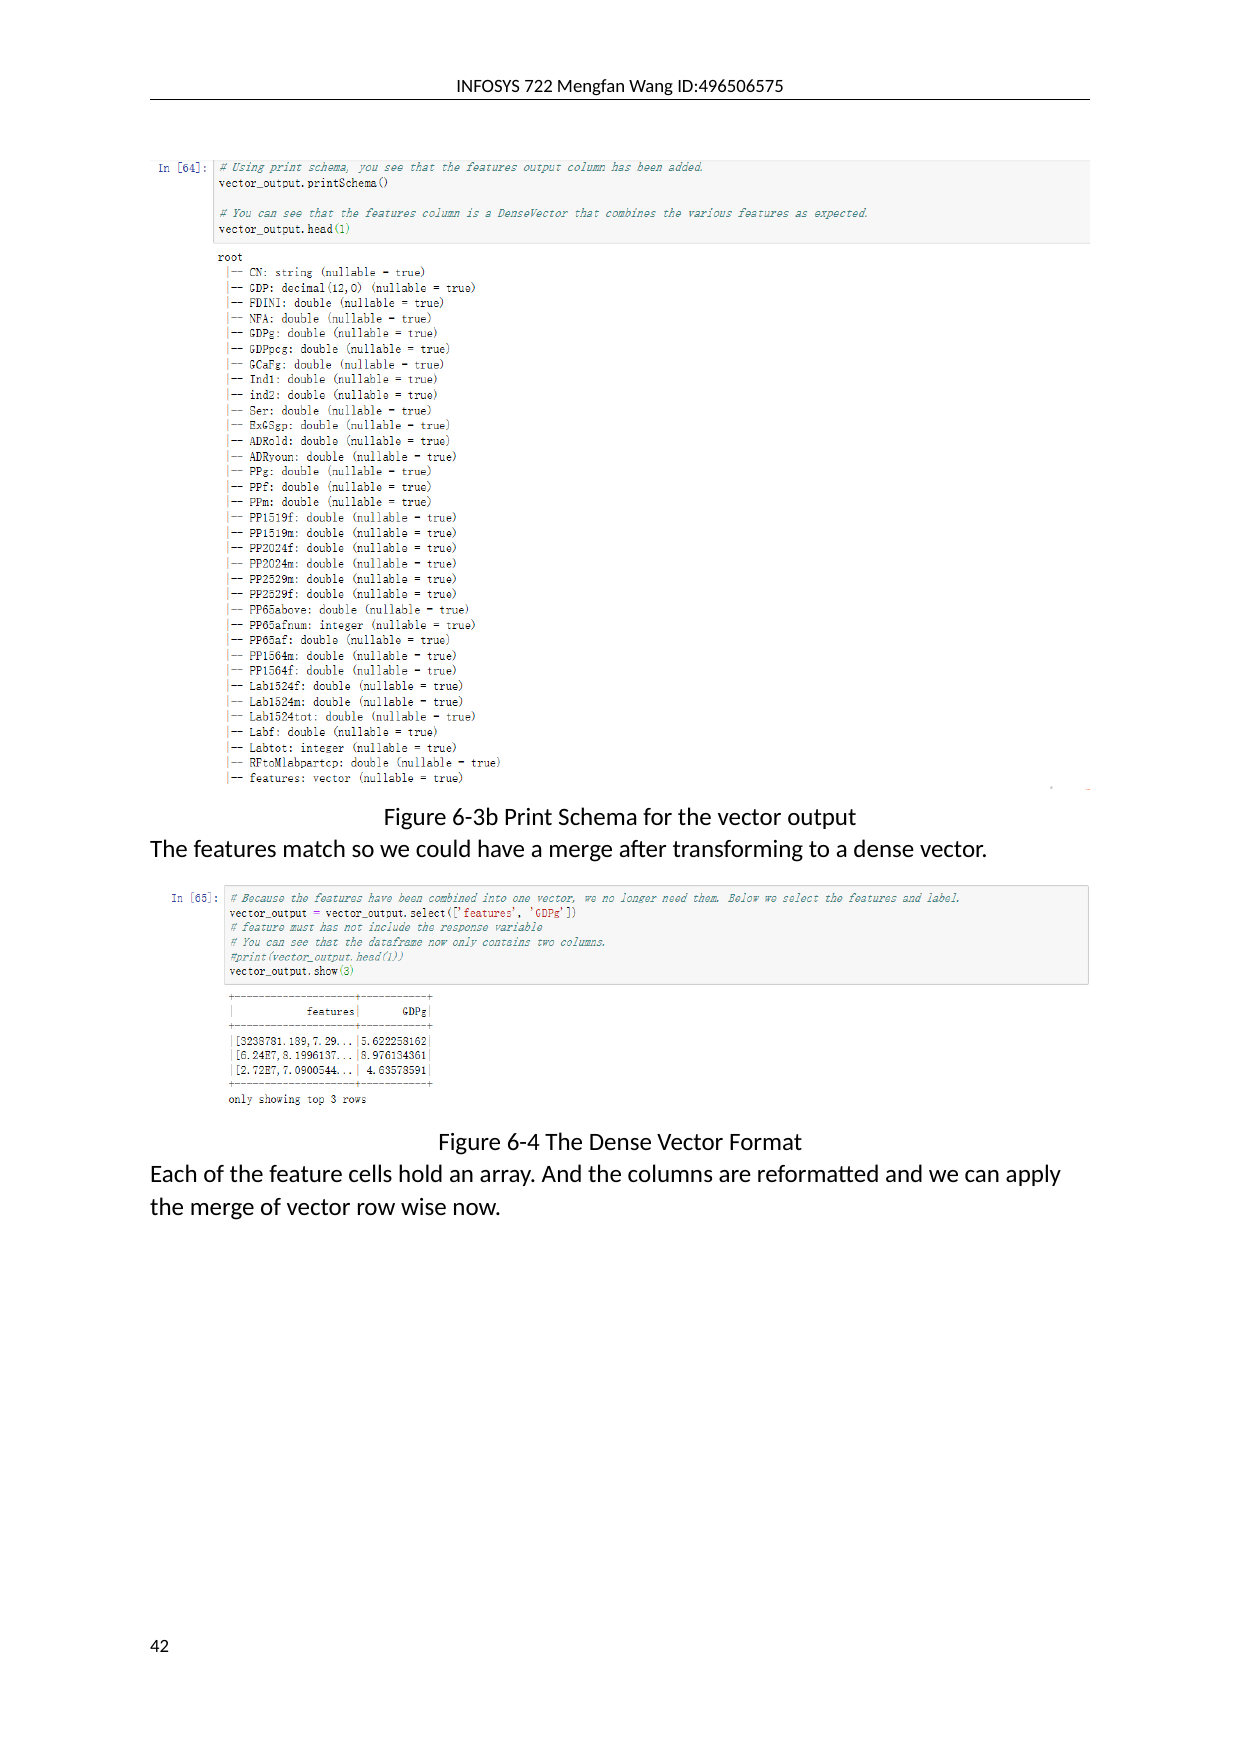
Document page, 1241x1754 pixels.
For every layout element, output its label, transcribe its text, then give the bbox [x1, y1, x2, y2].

text Figure 6-4 The Dense Vector Format [150, 1125, 1090, 1157]
text The features match so we could have a merge after transforming to a dense vector. [150, 832, 1090, 865]
picture [150, 160, 1091, 790]
picture [150, 874, 1091, 1116]
text Each of the feature cells hold an array. And the columns are reformatted and we can apply the merge of vector row wise now. [150, 1157, 1090, 1222]
text Figure 6-3b Print Schema for the vector output [150, 800, 1090, 832]
